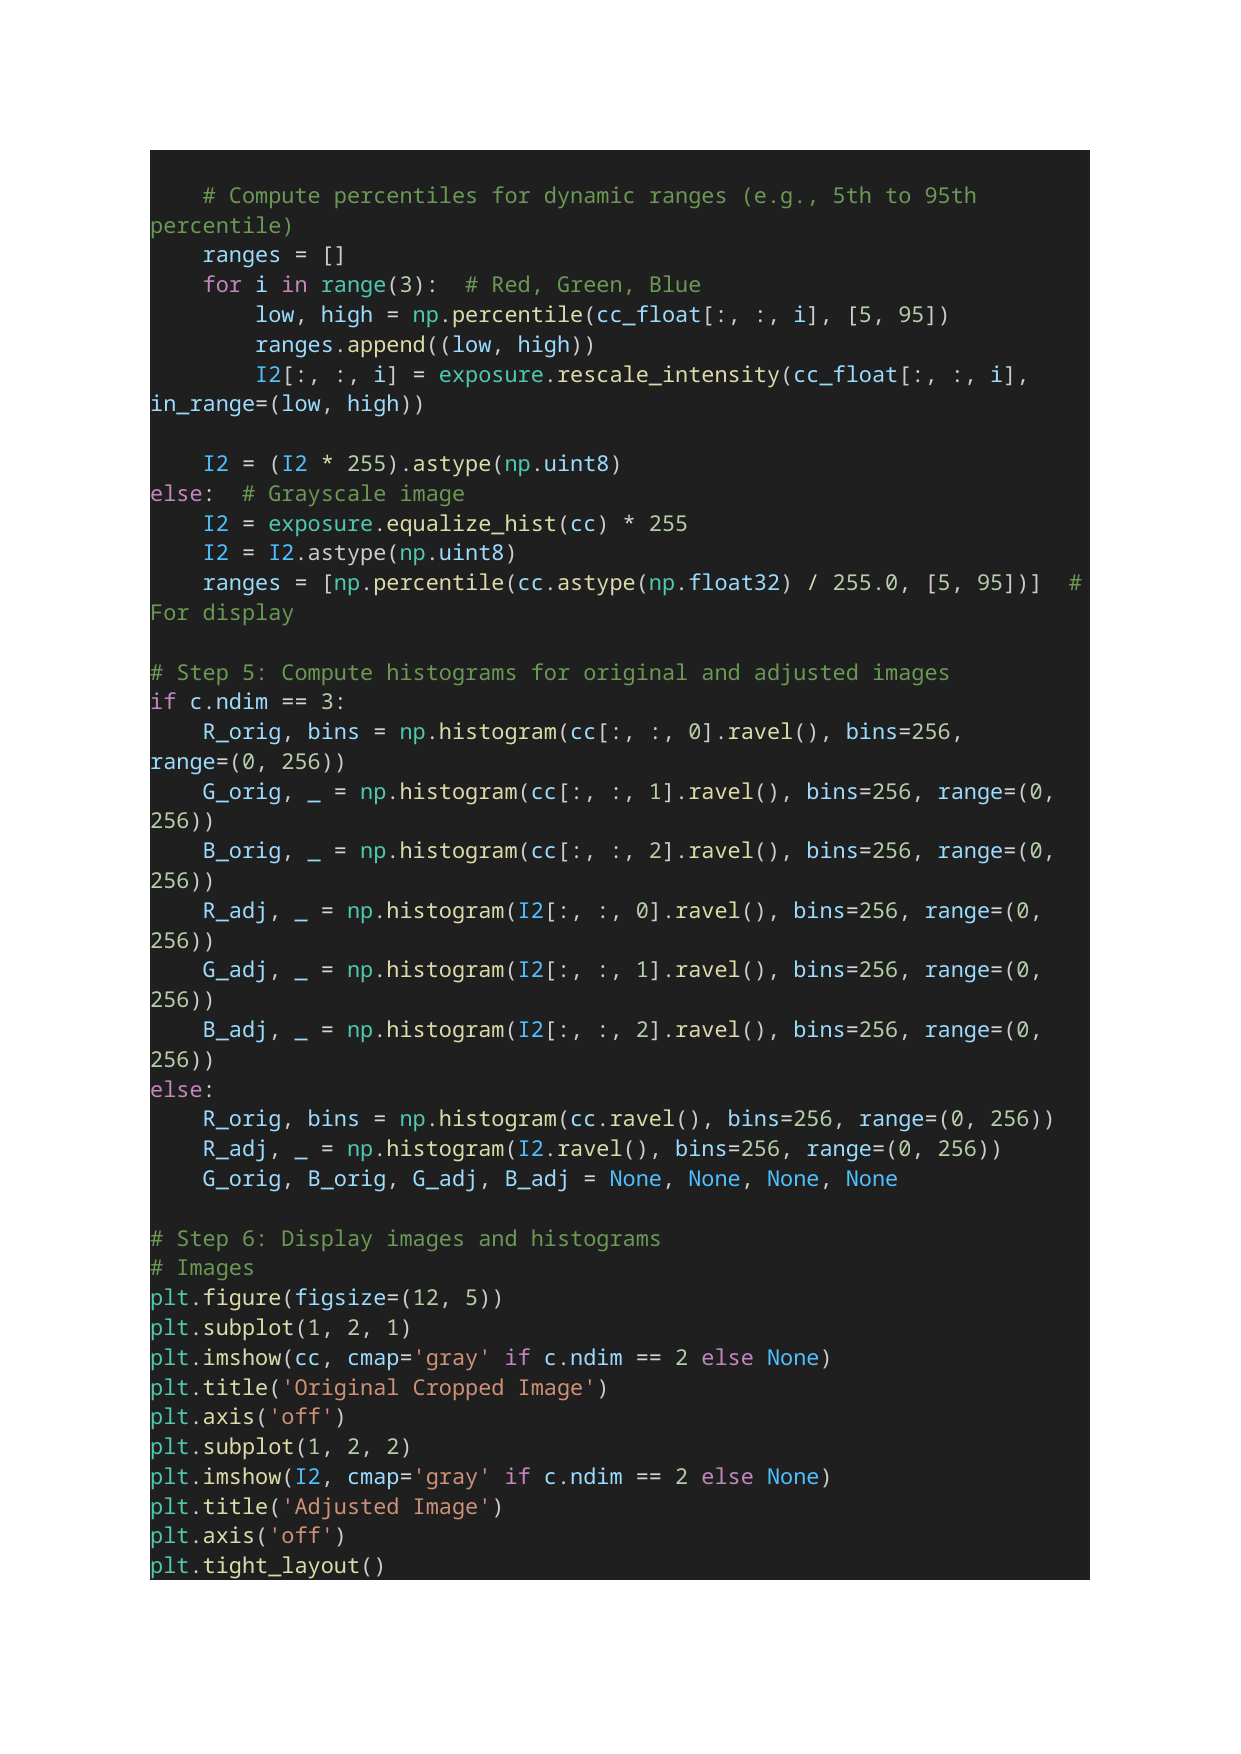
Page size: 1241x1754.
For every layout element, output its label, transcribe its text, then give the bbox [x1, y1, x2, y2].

text I2[:, :, i] = exposure.rescale_intensity(cc_float[:, :, i], in_range=(low, high)) [150, 358, 1090, 418]
text I2 = exposure.equalize_hist(cc) * 255 [150, 507, 1090, 537]
text plt.title('Adjusted Image') [150, 1491, 1090, 1520]
text plt.axis('off') [150, 1520, 1090, 1550]
text G_orig, _ = np.histogram(cc[:, :, 1].ravel(), bins=256, range=(0, 256)) [150, 776, 1090, 835]
text ranges.append((low, high)) [150, 329, 1090, 358]
text plt.subplot(1, 2, 1) [150, 1312, 1090, 1342]
text plt.axis('off') [150, 1401, 1090, 1431]
text else: # Grayscale image [150, 478, 1090, 507]
text G_orig, B_orig, G_adj, B_adj = None, None, None, None [150, 1163, 1090, 1193]
text # Compute percentiles for dynamic ranges (e.g., 5th to 95th percentile) [150, 180, 1090, 239]
text plt.title('Original Cropped Image') [150, 1371, 1090, 1401]
text B_adj, _ = np.histogram(I2[:, :, 2].ravel(), bins=256, range=(0, 256)) [150, 1014, 1090, 1073]
text plt.tight_layout() [150, 1550, 1090, 1580]
text for i in range(3): # Red, Green, Blue [150, 269, 1090, 299]
text I2 = I2.astype(np.uint8) [150, 537, 1090, 567]
text # Step 5: Compute histograms for original and adjusted images [150, 656, 1090, 686]
text ranges = [] [150, 239, 1090, 269]
text R_orig, bins = np.histogram(cc[:, :, 0].ravel(), bins=256, range=(0, 256)) [150, 716, 1090, 776]
text plt.subplot(1, 2, 2) [150, 1431, 1090, 1461]
text G_adj, _ = np.histogram(I2[:, :, 1].ravel(), bins=256, range=(0, 256)) [150, 954, 1090, 1014]
text plt.imshow(I2, cmap='gray' if c.ndim == 2 else None) [150, 1461, 1090, 1491]
text B_orig, _ = np.histogram(cc[:, :, 2].ravel(), bins=256, range=(0, 256)) [150, 835, 1090, 895]
text # Images [150, 1252, 1090, 1282]
text R_adj, _ = np.histogram(I2[:, :, 0].ravel(), bins=256, range=(0, 256)) [150, 895, 1090, 954]
text if c.ndim == 3: [150, 686, 1090, 716]
text plt.figure(figsize=(12, 5)) [150, 1282, 1090, 1312]
text I2 = (I2 * 255).astype(np.uint8) [150, 448, 1090, 478]
text else: [150, 1073, 1090, 1103]
text # Step 6: Display images and histograms [150, 1222, 1090, 1252]
text R_orig, bins = np.histogram(cc.ravel(), bins=256, range=(0, 256)) [150, 1103, 1090, 1133]
text low, high = np.percentile(cc_float[:, :, i], [5, 95]) [150, 299, 1090, 329]
text plt.imshow(cc, cmap='gray' if c.ndim == 2 else None) [150, 1342, 1090, 1371]
text ranges = [np.percentile(cc.astype(np.float32) / 255.0, [5, 95])] # For display [150, 567, 1090, 627]
text R_adj, _ = np.histogram(I2.ravel(), bins=256, range=(0, 256)) [150, 1133, 1090, 1163]
